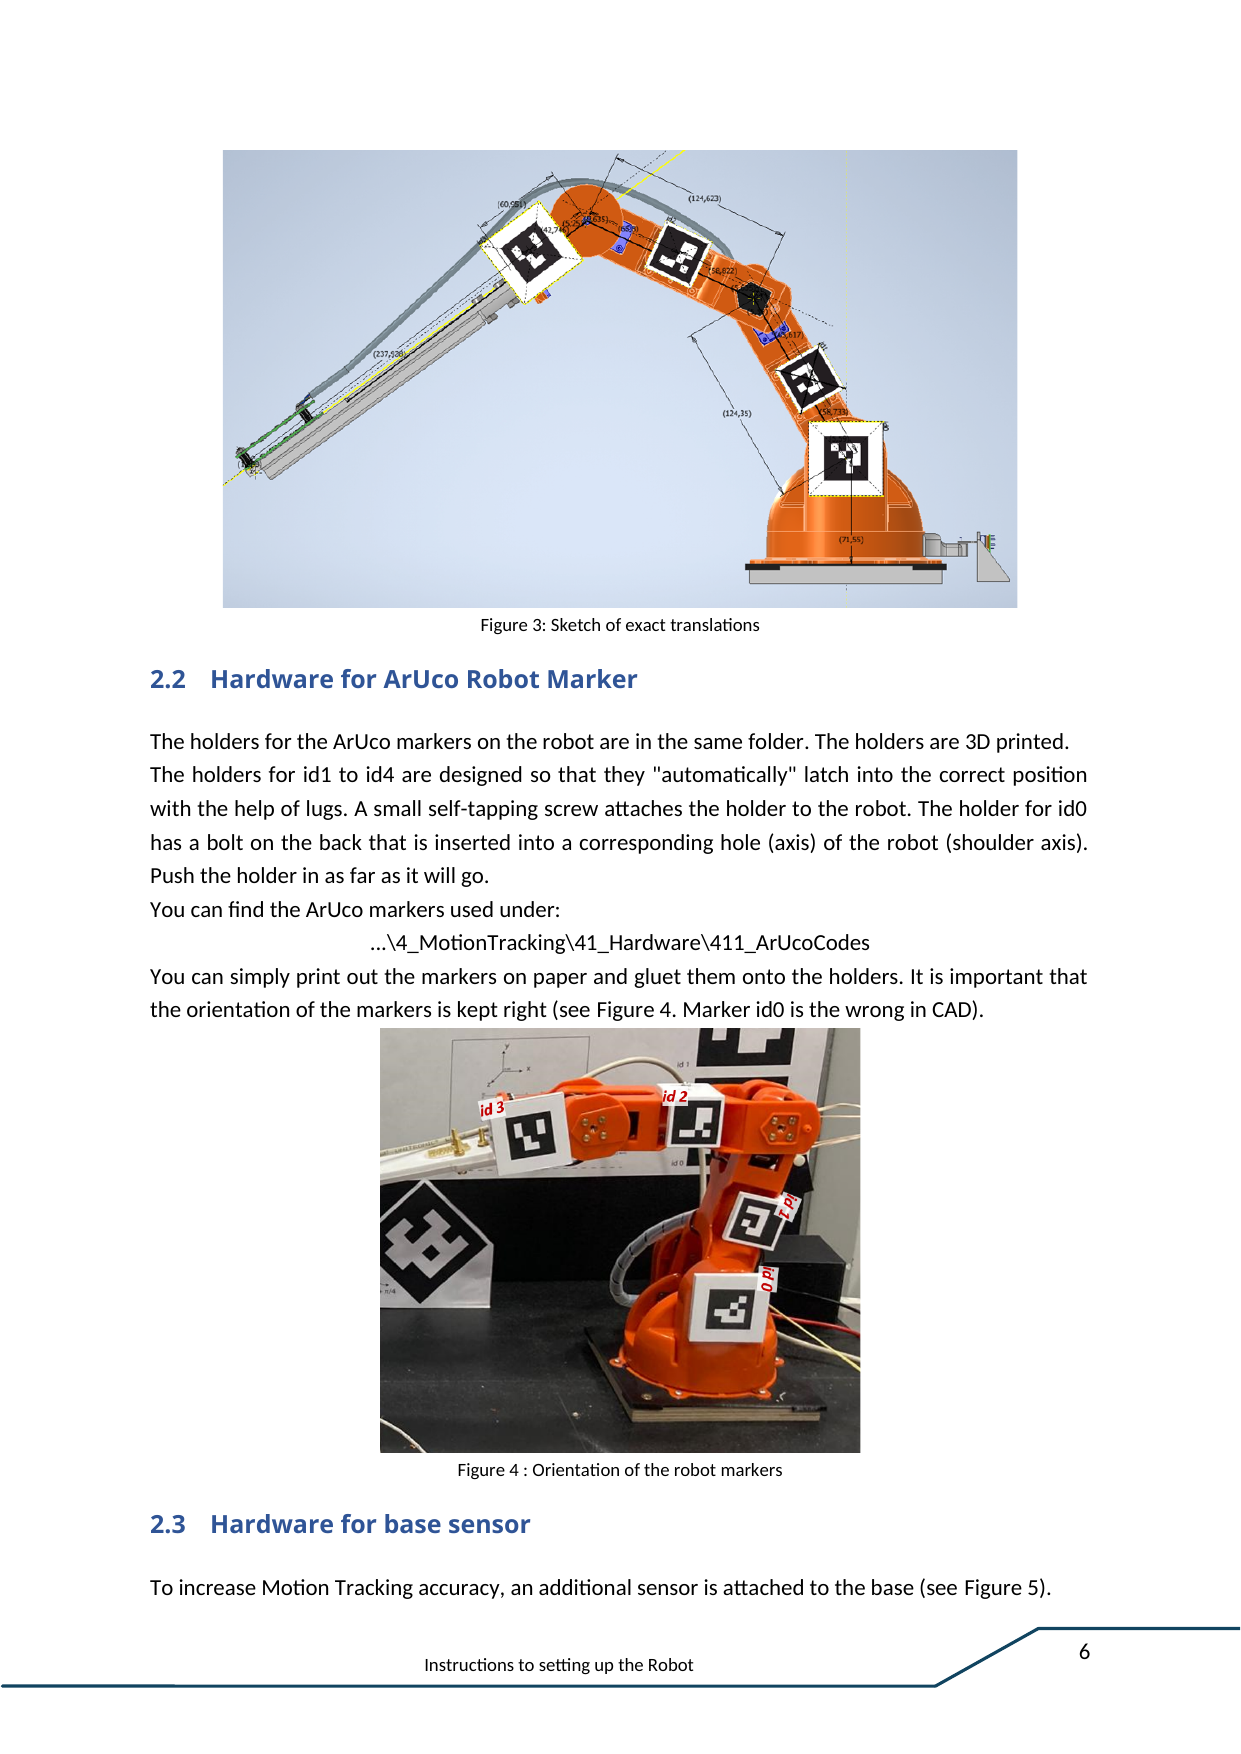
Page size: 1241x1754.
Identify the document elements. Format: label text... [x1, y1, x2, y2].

text Figure 4 : Orientation of the robot markers [150, 1458, 1090, 1481]
subtitle Hardware for ArUco Robot Marker [150, 661, 1090, 695]
subtitle Hardware for base sensor [150, 1507, 1090, 1541]
text You can simply print out the markers on paper and gluet them onto the holders. It is important that the orientation of the markers is kept right (see Figure 4. Marker id0 is the wrong in CAD). [150, 962, 1090, 1023]
text The holders for id1 to id4 are designed so that they "automatically" latch into the correct position with the help of lugs. A small self-tapping screw attaches the holder to the robot. The holder for id0 has a bolt on the back that is inserted into a corresponding hole (axis) of the robot (shoulder axis). Push the holder in as far as it will go. [150, 761, 1090, 889]
text The holders for the ArUco markers on the robot are in the same folder. The holders are 3D printed. [150, 727, 1090, 755]
text To increase Motion Tracking accuracy, an additional sensor is attached to the base (see Figure 5). [150, 1573, 1090, 1601]
text You can find the ArUco markers used under: [150, 895, 1090, 923]
text ...\4_MotionTracking\41_Hardware\411_ArUcoCodes [150, 928, 1090, 956]
picture [380, 1028, 861, 1453]
picture [222, 150, 1018, 608]
text Figure 3: Sketch of exact translations [150, 613, 1090, 636]
